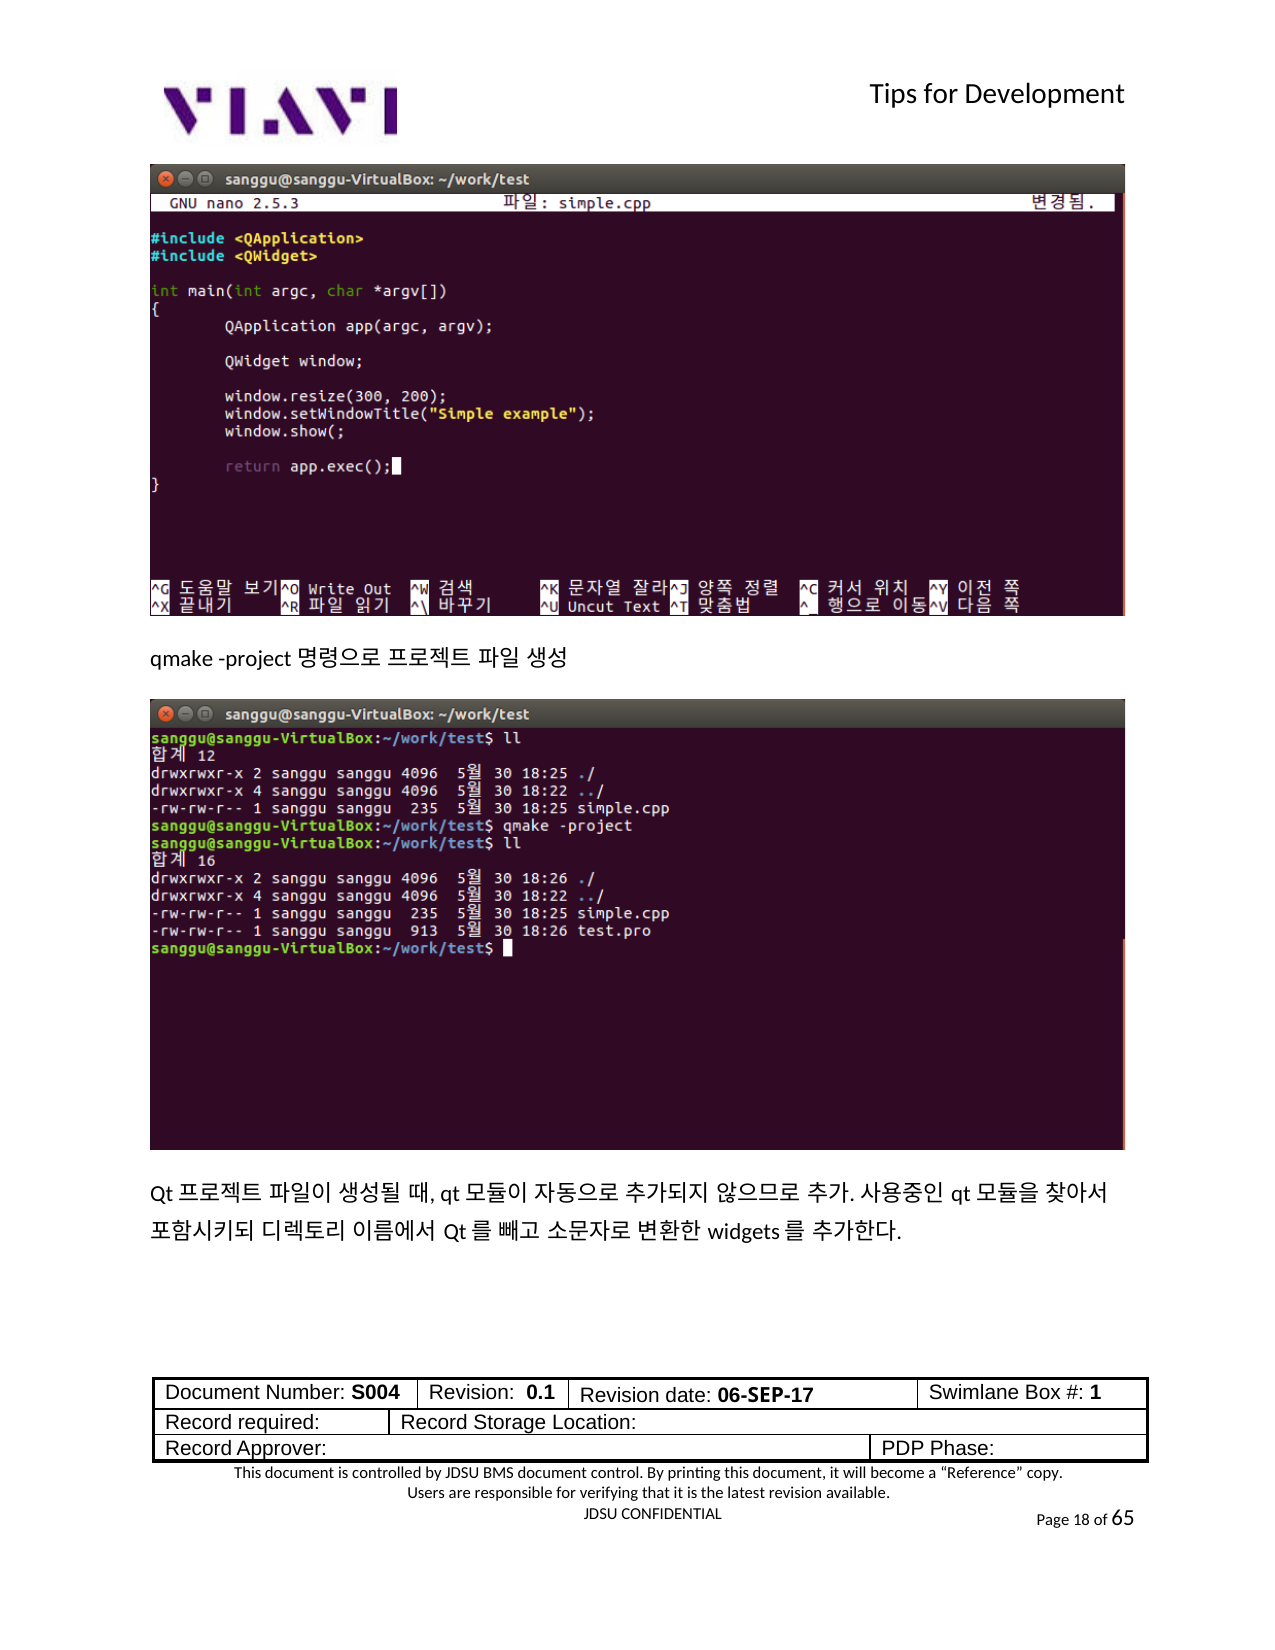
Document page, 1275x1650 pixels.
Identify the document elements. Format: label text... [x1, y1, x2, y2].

picture [162, 68, 397, 146]
text qmake -project 명령으로 프로젝트 파일 생성 [150, 640, 1125, 673]
picture [150, 164, 1125, 616]
text Qt 프로젝트 파일이 생성될 때, qt 모듈이 자동으로 추가되지 않으므로 추가. 사용중인 qt 모듈을 찾아서 포함시키되 디렉토리 이름에서 Qt를 빼고 소문자로 변환한 widgets를 추가한다. [150, 1175, 1125, 1246]
picture [150, 699, 1125, 1150]
